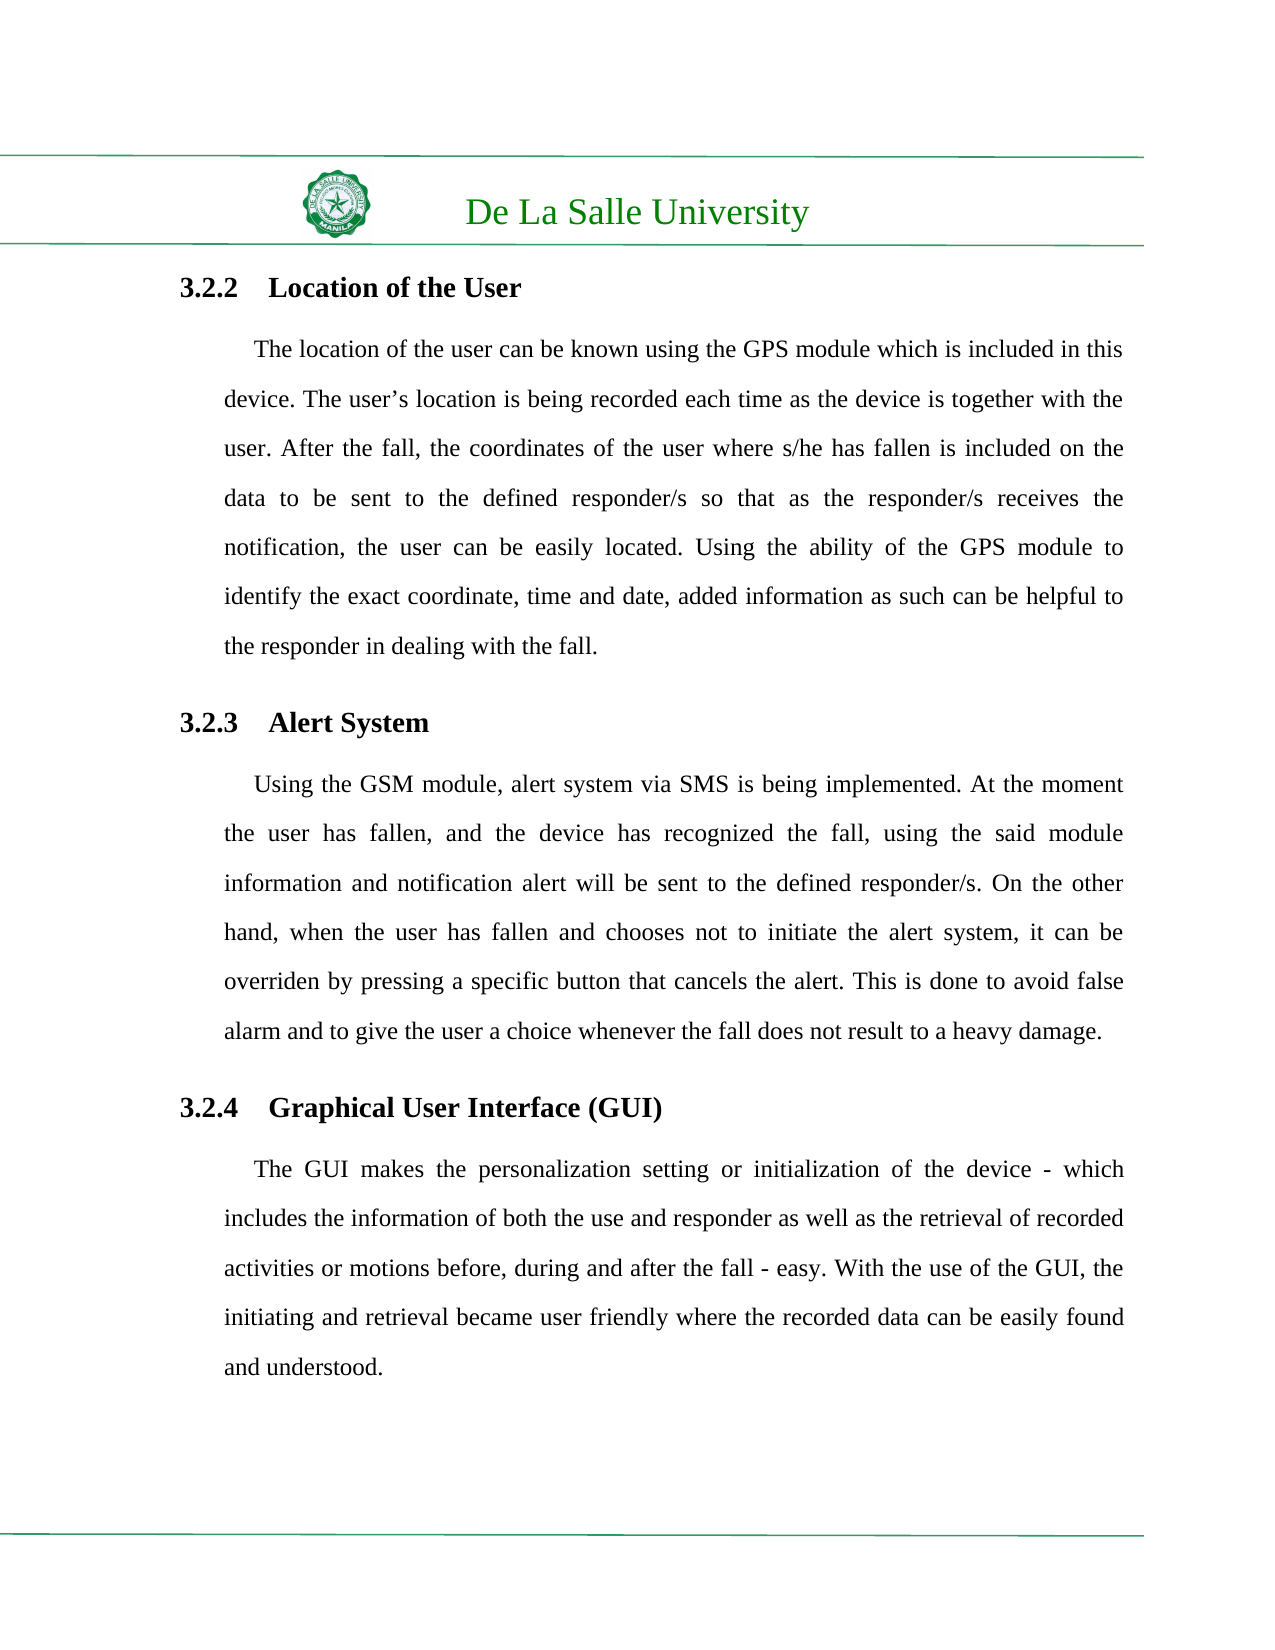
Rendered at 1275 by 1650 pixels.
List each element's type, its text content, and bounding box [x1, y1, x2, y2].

text The GUI makes the personalization setting or initialization of the device - which includes the information of both the use and responder as well as the retrieval of recorded activities or motions before, during and after the fall - easy. With the use of the GUI, the initiating and retrieval became user friendly where the recorded data can be easily found and understood. [224, 1154, 1125, 1380]
list Location of the User [179, 236, 1125, 304]
picture [301, 166, 374, 236]
text Using the GSM module, alert system via SMS is being implemented. At the moment the user has fallen, and the device has recognized the fall, using the said module information and notification alert will be sent to the defined responder/s. On the other hand, when the user has fallen and chooses not to initiate the alert system, it can be overriden by pressing a specific button that cancels the alert. This is done to avoid false alarm and to give the user a choice whenever the fall does not result to a heavy damage. [224, 769, 1125, 1044]
text The location of the user can be known using the GPS module which is included in this device. The user’s location is being recorded each time as the device is together with the user. After the fall, the coordinates of the user where s/he has fallen is included on the data to be sent to the defined responder/s so that as the responder/s receives the notification, the user can be easily located. Using the ability of the GPS module to identify the exact coordinate, time and date, added information as such can be helpful to the responder in dealing with the fall. [224, 334, 1125, 659]
list Alert System [179, 705, 1125, 739]
list Graphical User Interface (GUI) [179, 1090, 1125, 1124]
